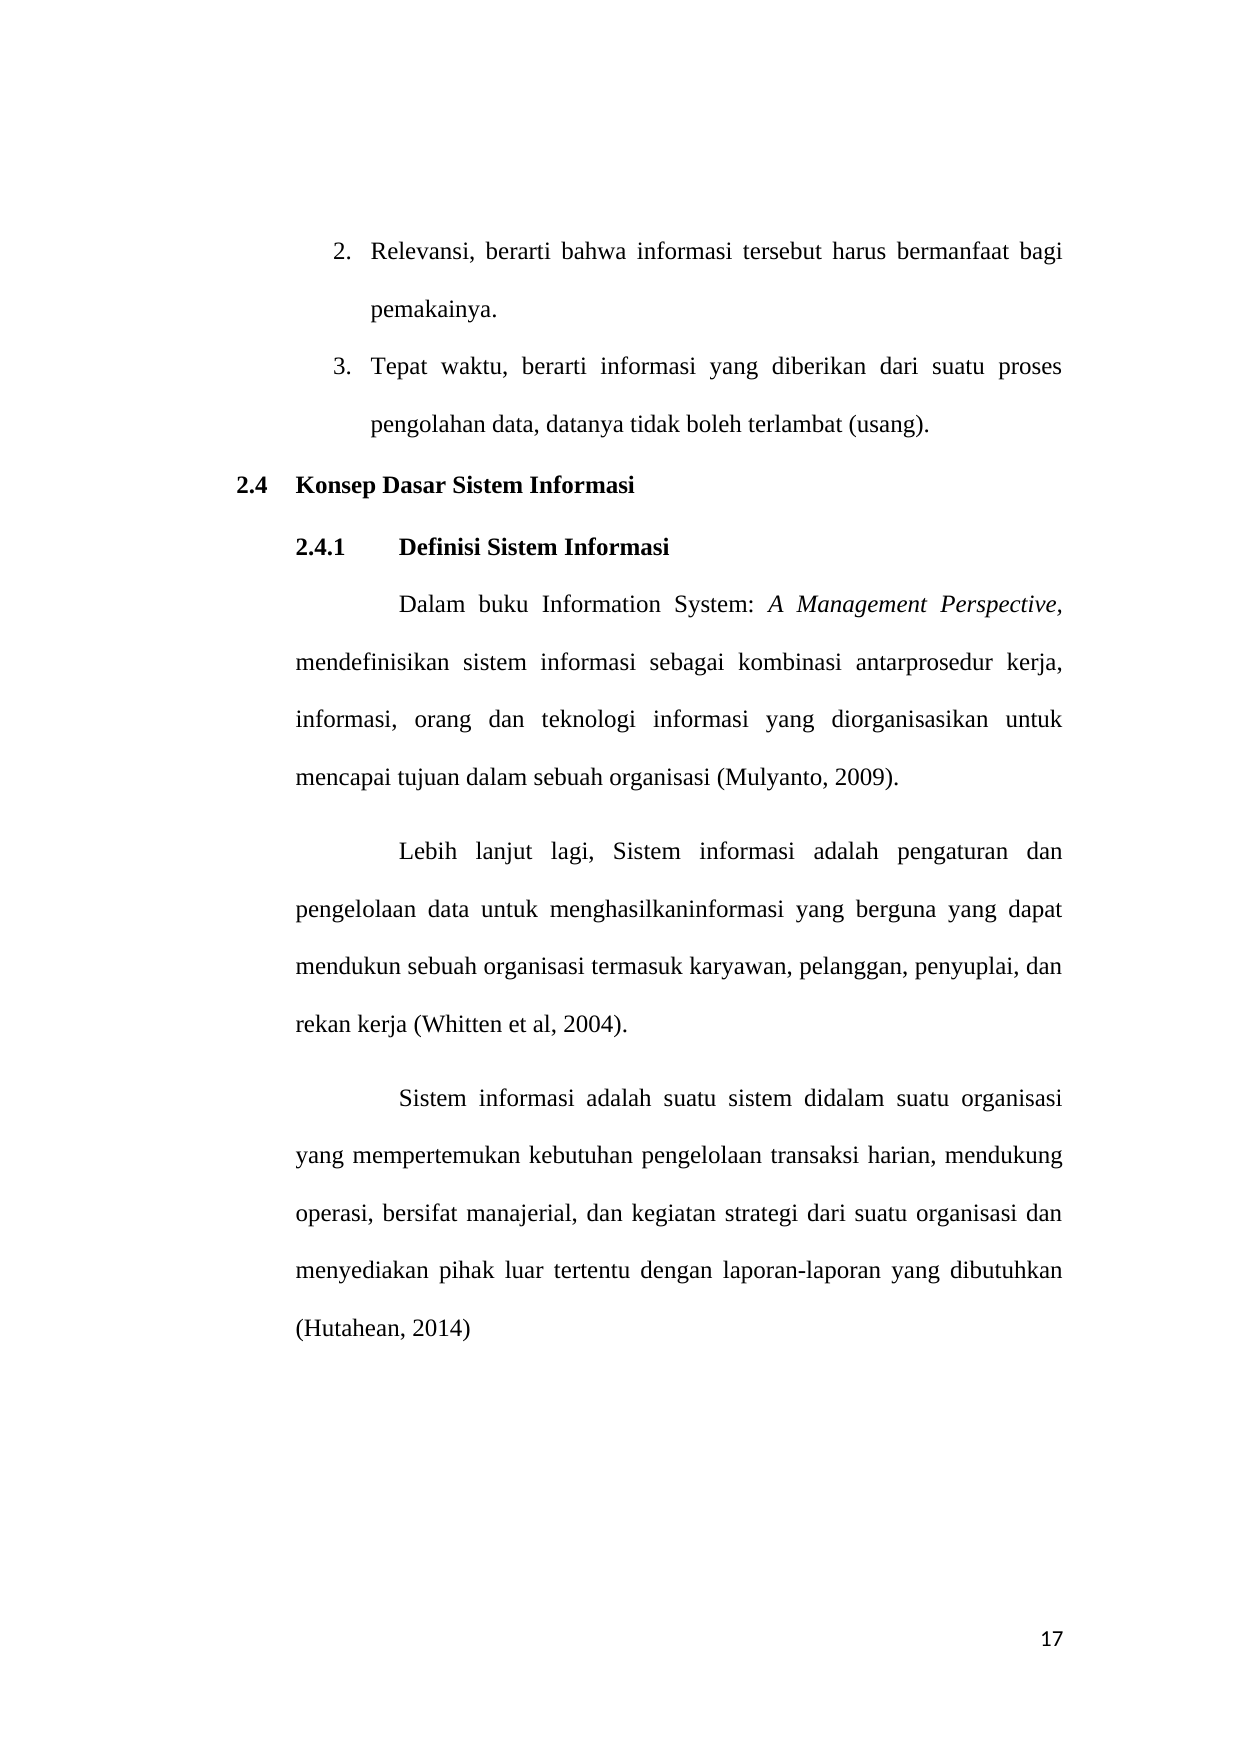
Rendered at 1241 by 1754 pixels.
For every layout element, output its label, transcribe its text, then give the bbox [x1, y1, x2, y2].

list Tepat waktu, berarti informasi yang diberikan dari suatu proses pengolahan data, datanya tidak boleh terlambat (usang). [333, 351, 1063, 437]
list Relevansi, berarti bahwa informasi tersebut harus bermanfaat bagi pemakainya. [333, 236, 1063, 322]
text Sistem informasi adalah suatu sistem didalam suatu organisasi yang mempertemukan kebutuhan pengelolaan transaksi harian, mendukung operasi, bersifat manajerial, dan kegiatan strategi dari suatu organisasi dan menyediakan pihak luar tertentu dengan laporan-laporan yang dibutuhkan (Hutahean, 2014) [295, 1083, 1063, 1342]
list Definisi Sistem Informasi [295, 532, 1063, 561]
text Lebih lanjut lagi, Sistem informasi adalah pengaturan dan pengelolaan data untuk menghasilkaninformasi yang berguna yang dapat mendukun sebuah organisasi termasuk karyawan, pelanggan, penyuplai, dan rekan kerja (Whitten et al, 2004). [295, 836, 1063, 1037]
text Dalam buku Information System: A Management Perspective, mendefinisikan sistem informasi sebagai kombinasi antarprosedur kerja, informasi, orang dan teknologi informasi yang diorganisasikan untuk mencapai tujuan dalam sebuah organisasi (Mulyanto, 2009). [295, 589, 1063, 791]
list Konsep Dasar Sistem Informasi [236, 470, 1063, 499]
